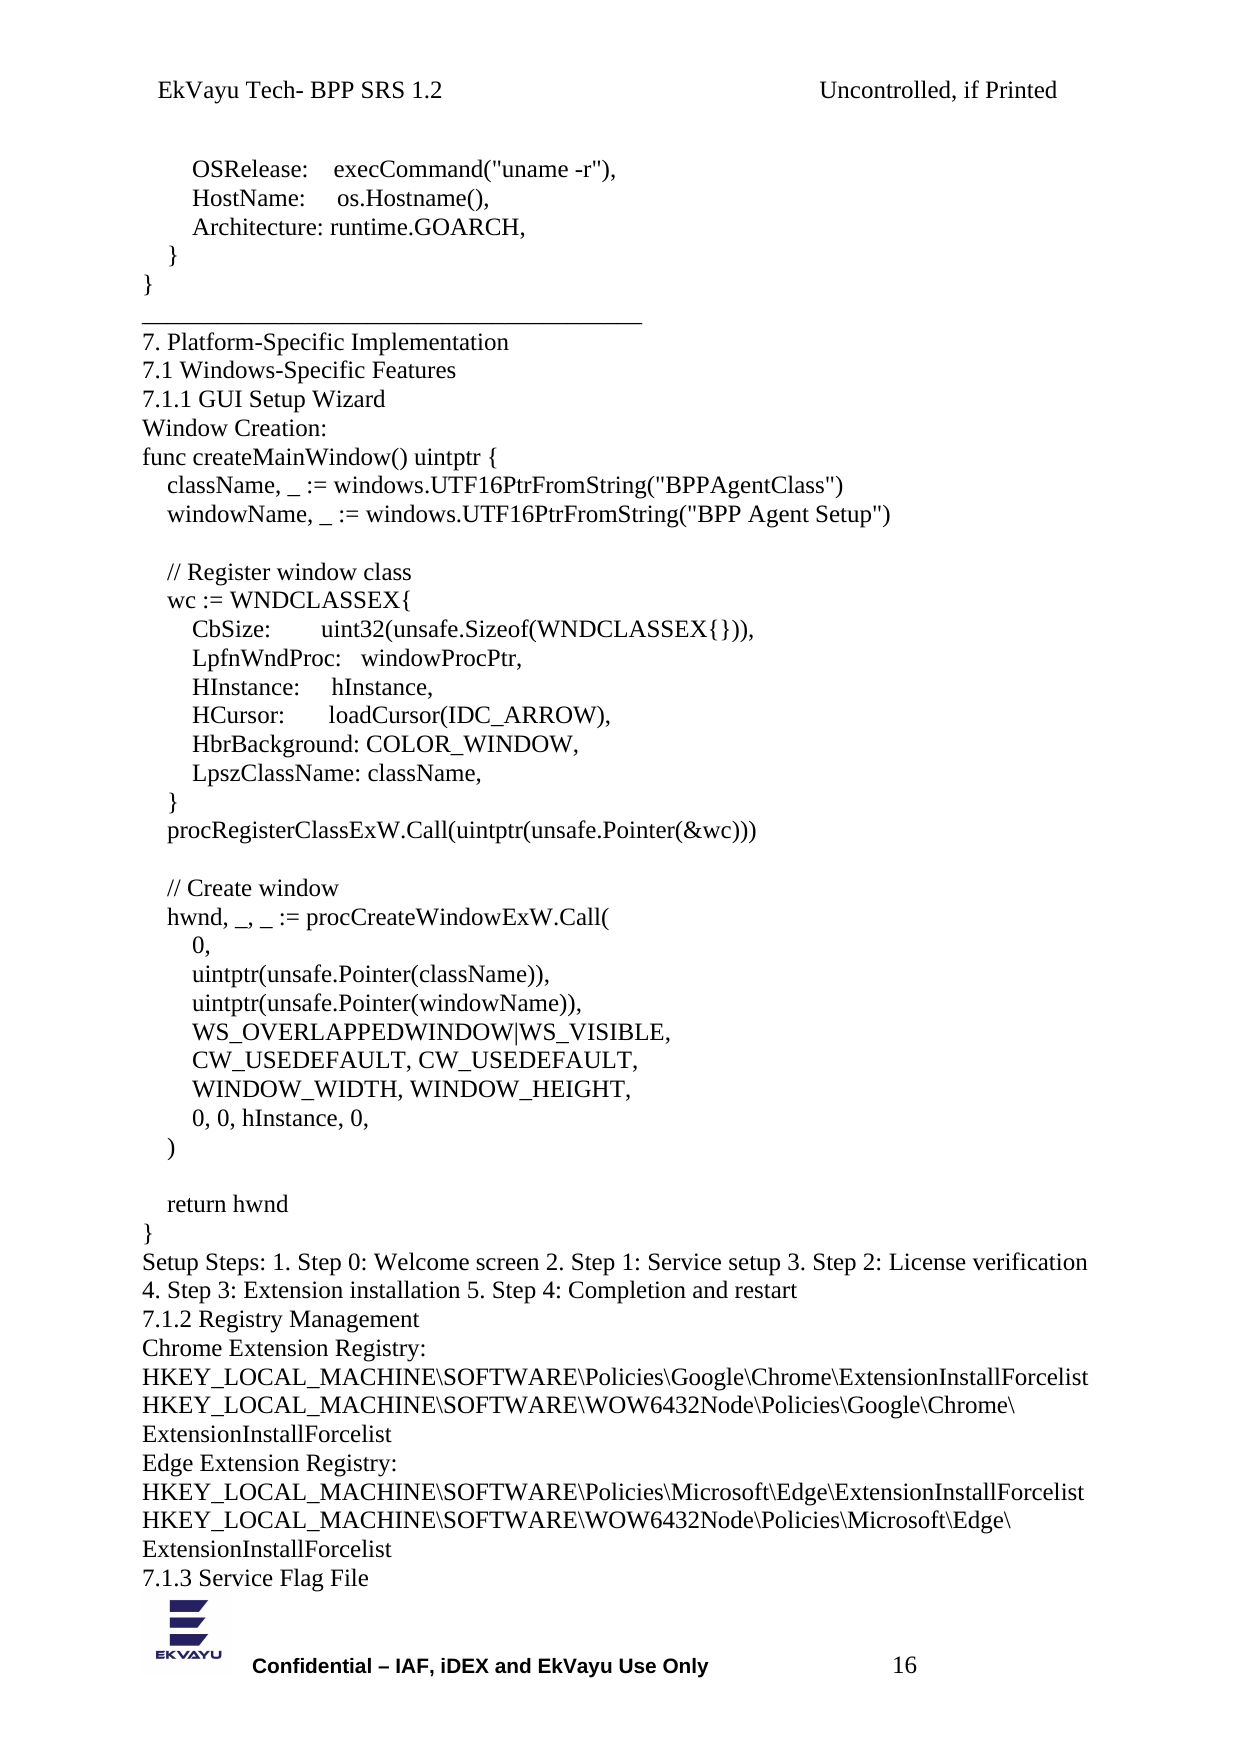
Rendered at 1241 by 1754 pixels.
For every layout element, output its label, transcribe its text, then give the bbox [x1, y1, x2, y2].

text OSRelease: execCommand("uname -r"), [142, 154, 1110, 183]
text 0, 0, hInstance, 0, [142, 1103, 1110, 1132]
text 7.1.2 Registry Management [142, 1304, 1110, 1333]
text CW_USEDEFAULT, CW_USEDEFAULT, [142, 1045, 1110, 1074]
text HbrBackground: COLOR_WINDOW, [142, 729, 1110, 758]
picture [141, 1592, 233, 1674]
text className, _ := windows.UTF16PtrFromString("BPPAgentClass") [142, 470, 1110, 499]
text HKEY_LOCAL_MACHINE\SOFTWARE\Policies\Microsoft\Edge\ExtensionInstallForcelist [142, 1477, 1110, 1505]
text HKEY_LOCAL_MACHINE\SOFTWARE\Policies\Google\Chrome\ExtensionInstallForcelist [142, 1362, 1110, 1390]
text HostName: os.Hostname(), [142, 183, 1110, 212]
text // Create window [142, 873, 1110, 902]
text uintptr(unsafe.Pointer(className)), [142, 959, 1110, 988]
text wc := WNDCLASSEX{ [142, 585, 1110, 614]
text 7.1.1 GUI Setup Wizard [142, 384, 1110, 413]
text uintptr(unsafe.Pointer(windowName)), [142, 988, 1110, 1017]
text Chrome Extension Registry: [142, 1333, 1110, 1362]
text LpfnWndProc: windowProcPtr, [142, 643, 1110, 672]
text CbSize: uint32(unsafe.Sizeof(WNDCLASSEX{})), [142, 614, 1110, 643]
text hwnd, _, _ := procCreateWindowExW.Call( [142, 902, 1110, 930]
text } [142, 787, 1110, 815]
text LpszClassName: className, [142, 758, 1110, 787]
text return hwnd [142, 1189, 1110, 1218]
text Architecture: runtime.GOARCH, [142, 212, 1110, 240]
text Setup Steps: 1. Step 0: Welcome screen 2. Step 1: Service setup 3. Step 2: License verification 4. Step 3: Extension installation 5. Step 4: Completion and restart [142, 1247, 1110, 1304]
text HInstance: hInstance, [142, 672, 1110, 700]
text 7.1.3 Service Flag File [142, 1563, 1110, 1592]
text HCursor: loadCursor(IDC_ARROW), [142, 700, 1110, 729]
text func createMainWindow() uintptr { [142, 442, 1110, 470]
text // Register window class [142, 557, 1110, 585]
text ) [142, 1132, 1110, 1160]
text windowName, _ := windows.UTF16PtrFromString("BPP Agent Setup") [142, 499, 1110, 528]
text WINDOW_WIDTH, WINDOW_HEIGHT, [142, 1074, 1110, 1103]
text } [142, 1218, 1110, 1247]
text 7.1 Windows-Specific Features [142, 355, 1110, 384]
text } [142, 269, 1110, 298]
text HKEY_LOCAL_MACHINE\SOFTWARE\WOW6432Node\Policies\Microsoft\Edge\ExtensionInstallForcelist [142, 1505, 1110, 1563]
text WS_OVERLAPPEDWINDOW|WS_VISIBLE, [142, 1017, 1110, 1045]
text ________________________________________ [142, 298, 1110, 327]
text } [142, 240, 1110, 269]
text 7. Platform-Specific Implementation [142, 327, 1110, 355]
text 0, [142, 930, 1110, 959]
text Window Creation: [142, 413, 1110, 442]
text procRegisterClassExW.Call(uintptr(unsafe.Pointer(&wc))) [142, 815, 1110, 844]
text HKEY_LOCAL_MACHINE\SOFTWARE\WOW6432Node\Policies\Google\Chrome\ExtensionInstallForcelist [142, 1390, 1110, 1448]
text Edge Extension Registry: [142, 1448, 1110, 1477]
